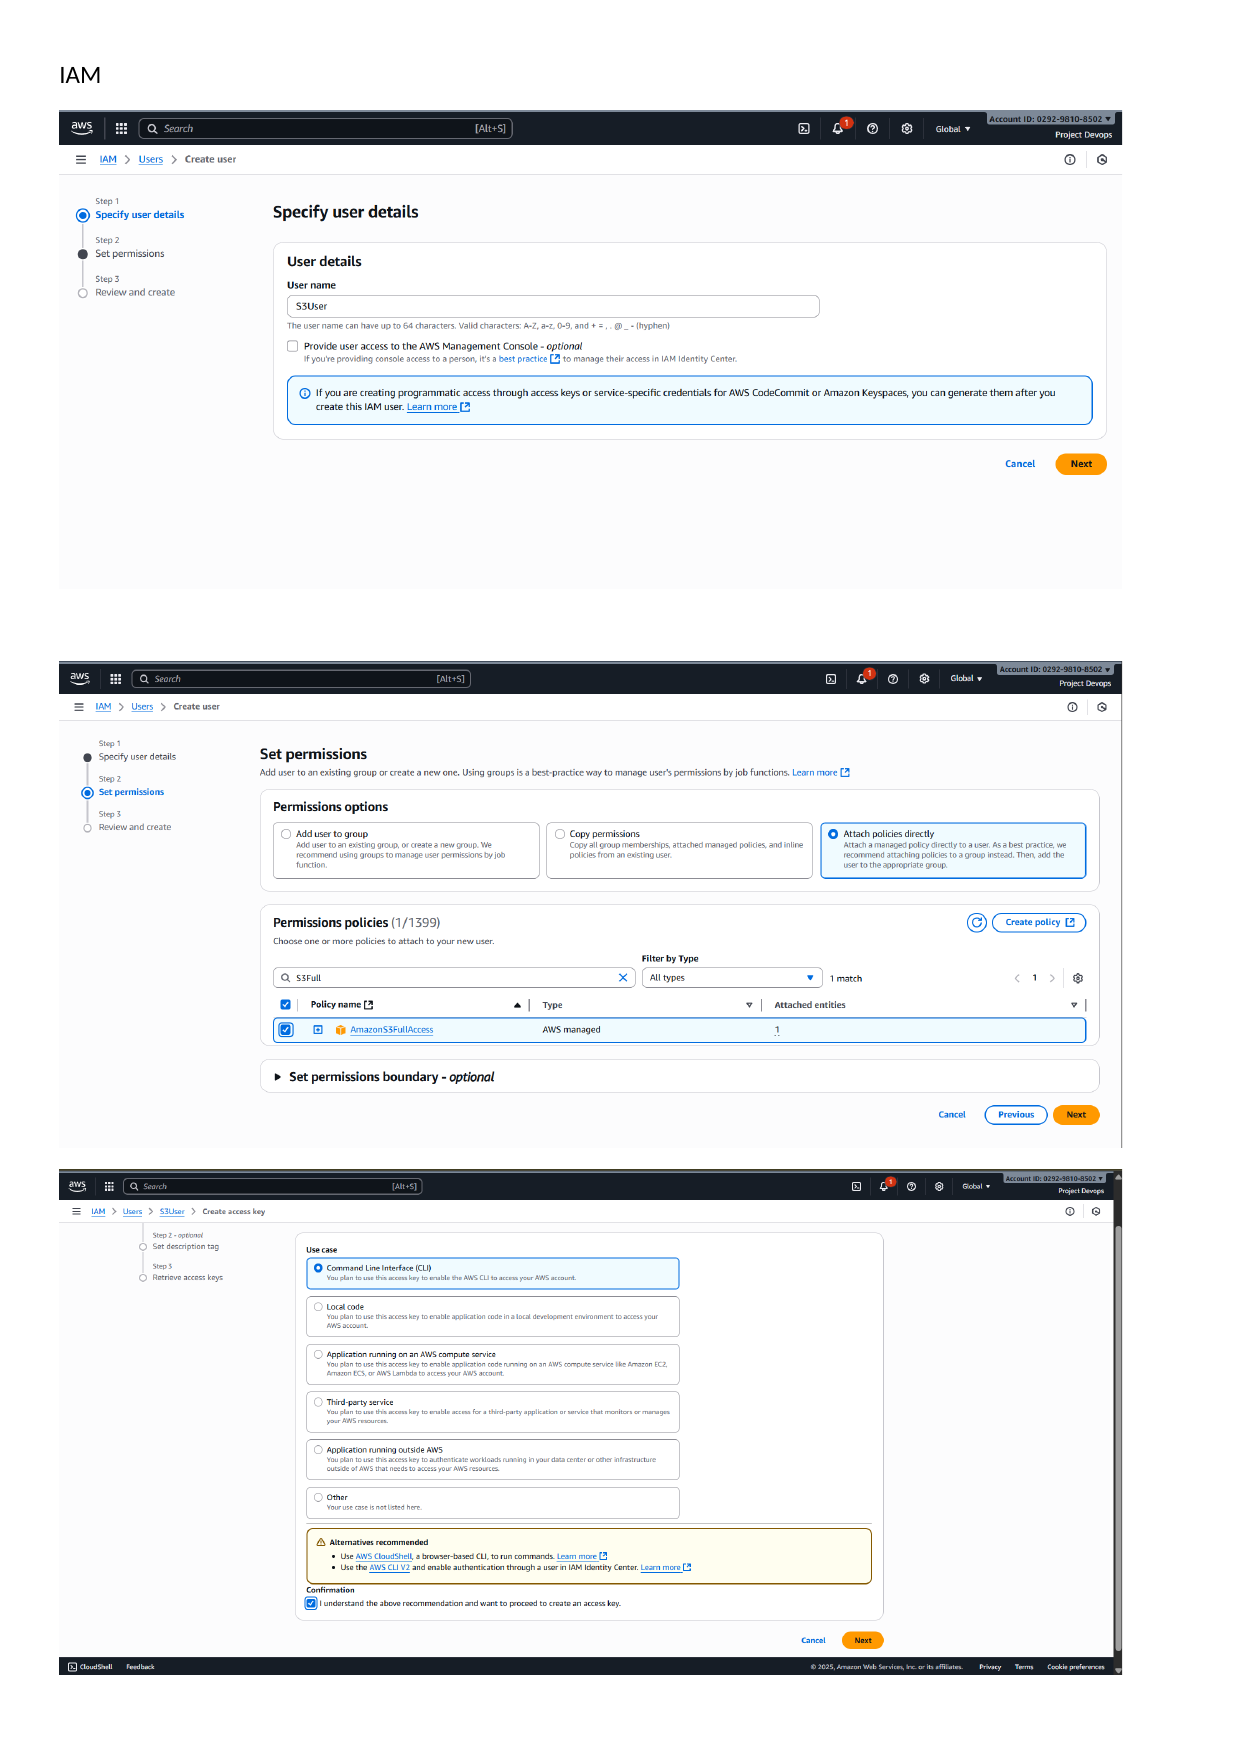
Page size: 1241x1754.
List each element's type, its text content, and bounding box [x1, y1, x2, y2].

picture [59, 1169, 1123, 1675]
picture [59, 110, 1123, 589]
picture [59, 661, 1123, 1148]
text IAM [59, 59, 1122, 90]
